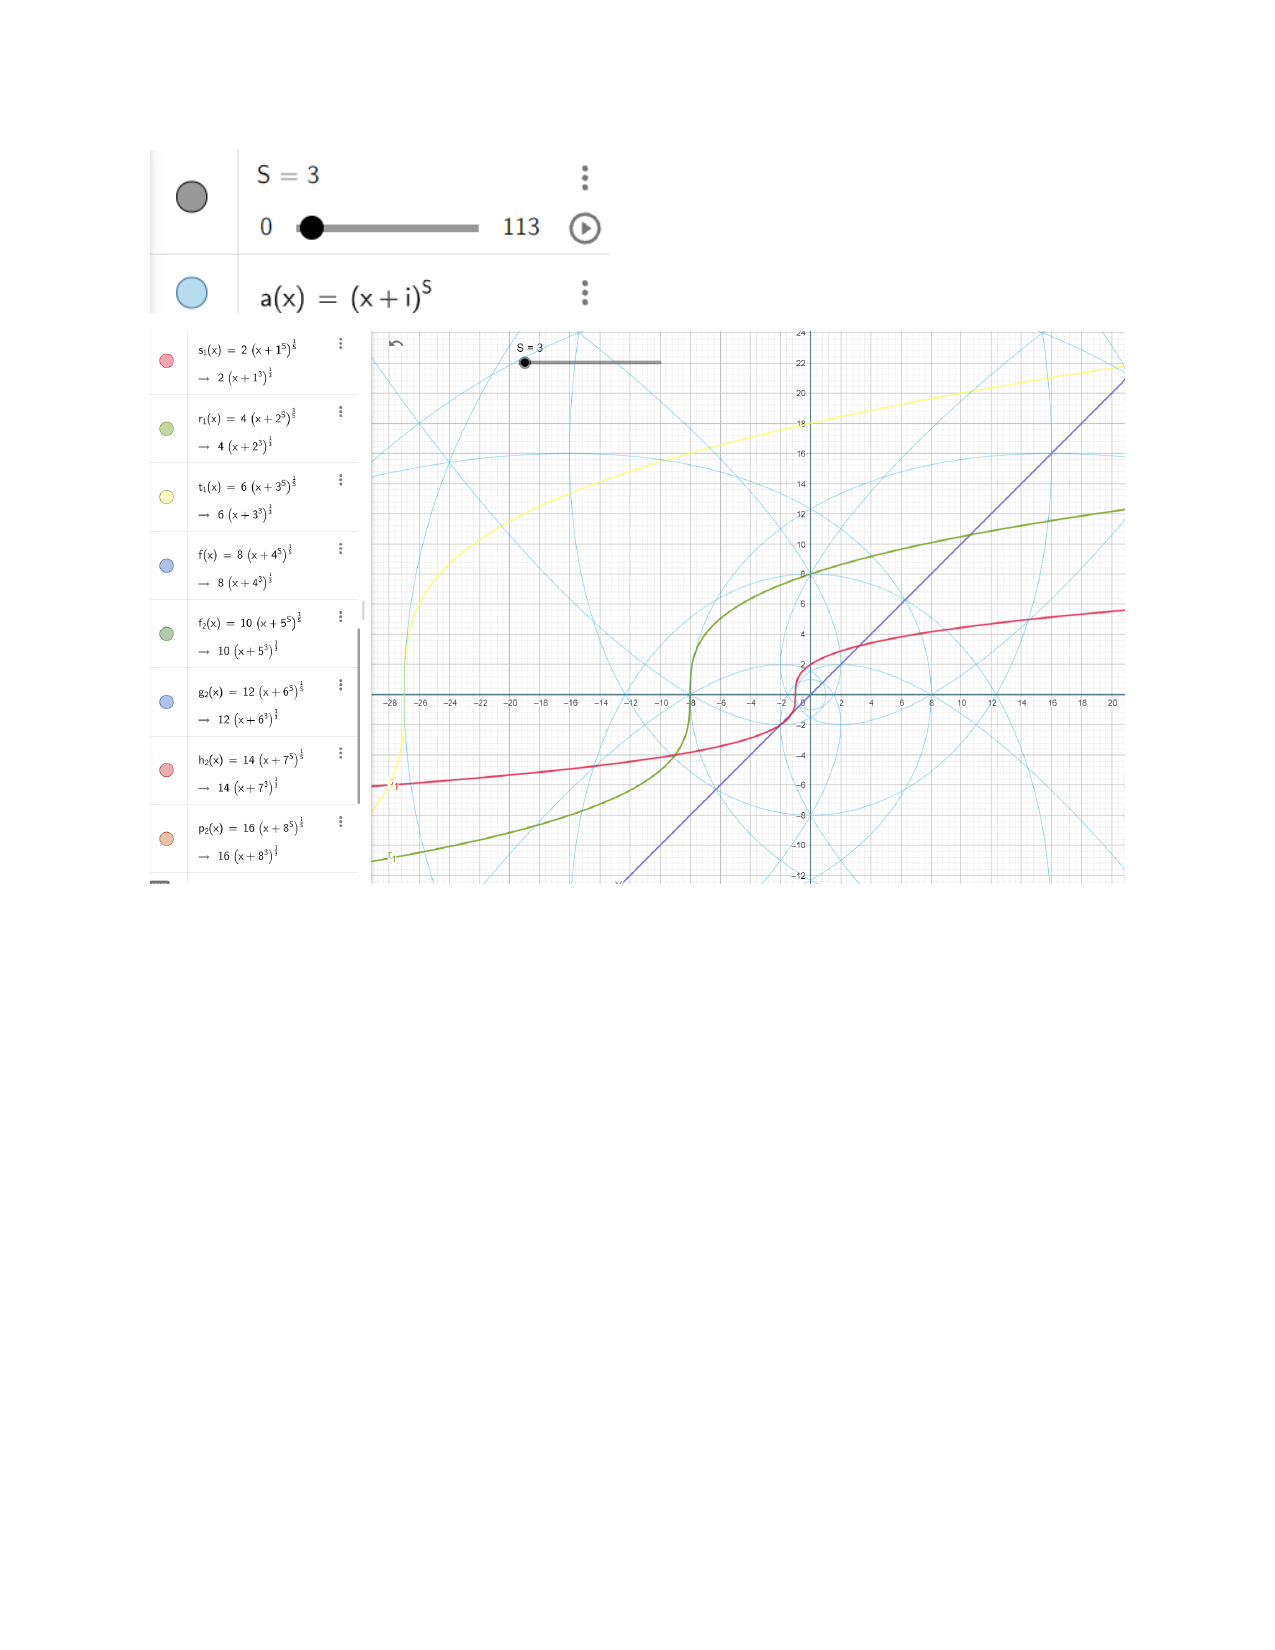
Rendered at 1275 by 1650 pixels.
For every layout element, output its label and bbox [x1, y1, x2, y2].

picture [150, 331, 1125, 884]
picture [150, 150, 609, 313]
